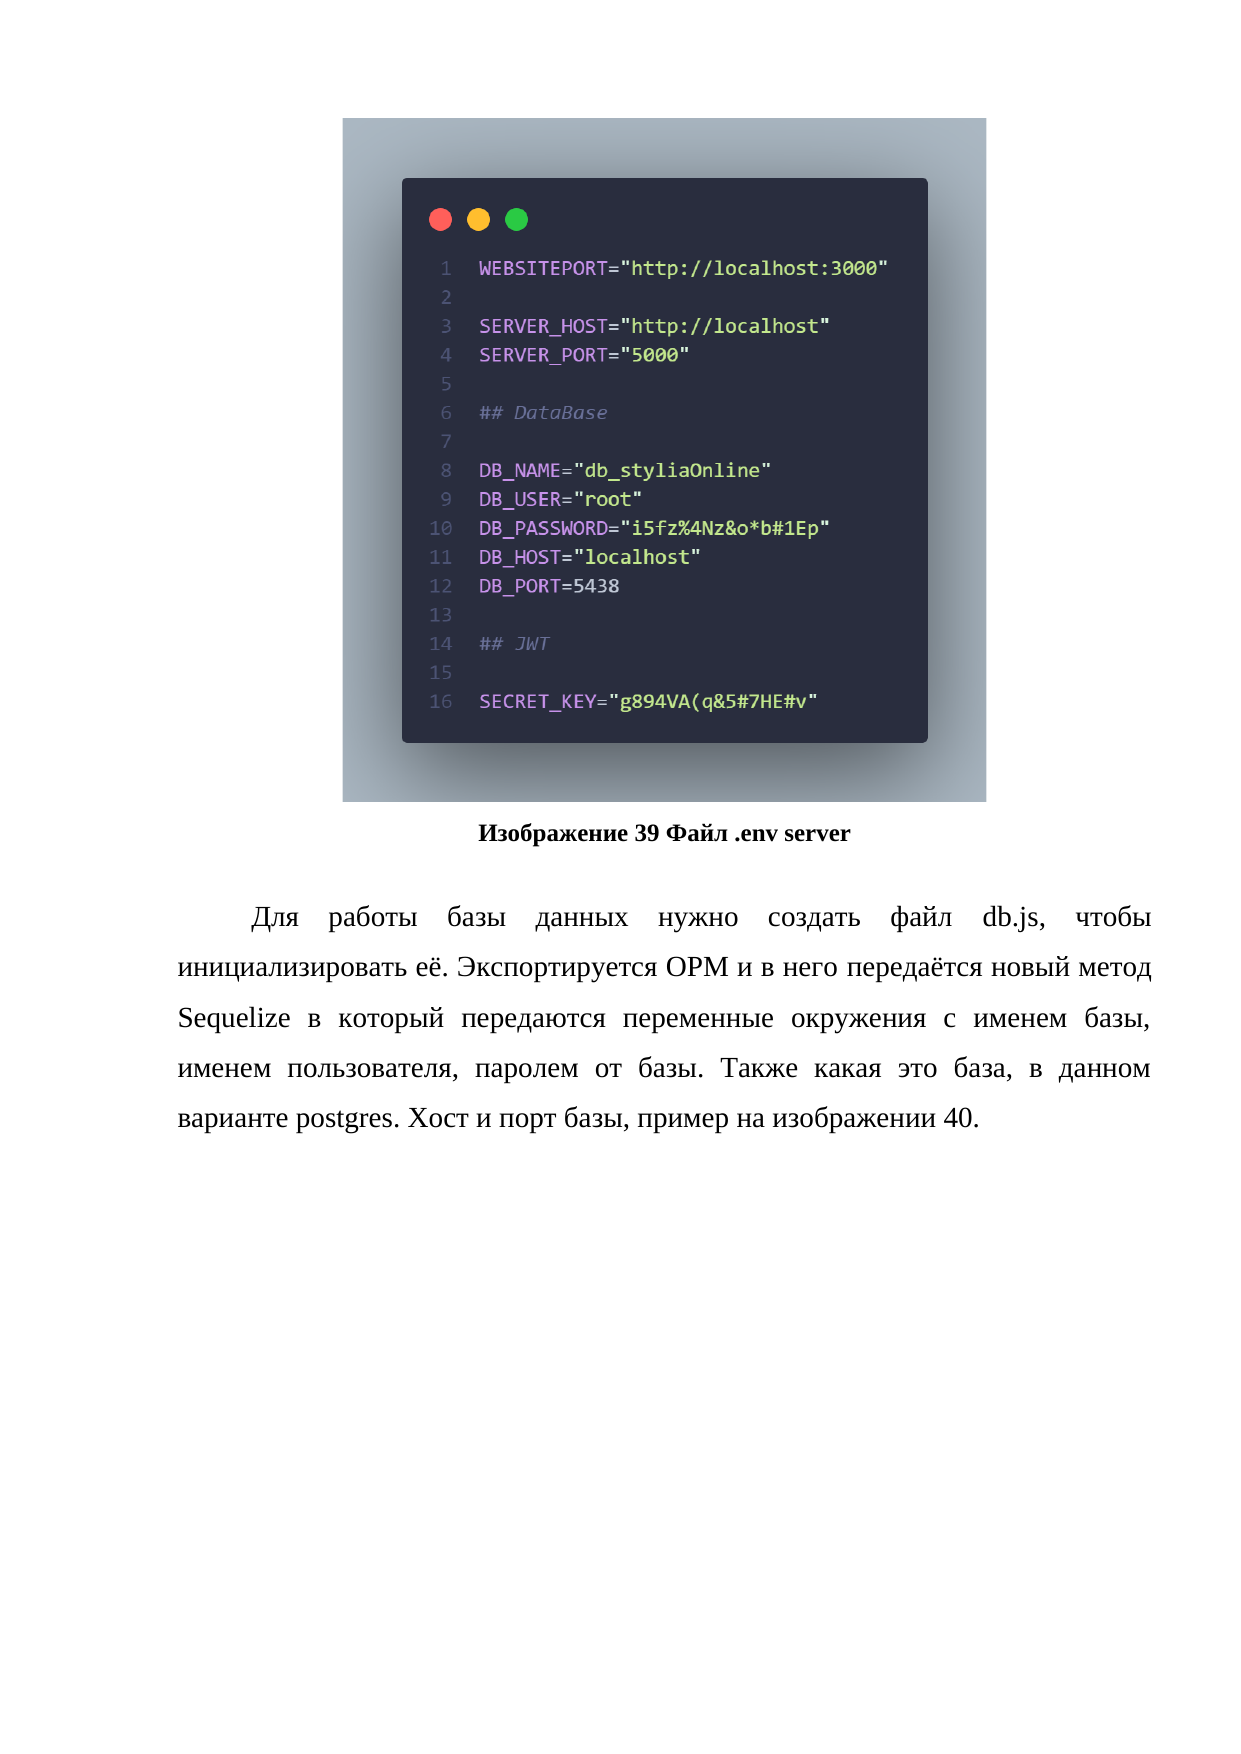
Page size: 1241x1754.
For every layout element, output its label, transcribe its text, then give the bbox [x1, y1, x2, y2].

text Изображение 39 Файл .env server [177, 818, 1152, 847]
text Для работы базы данных нужно создать файл db.js, чтобы инициализировать её. Экспортируется ОРМ и в него передаётся новый метод Sequelize в который передаются переменные окружения с именем базы, именем пользователя, паролем от базы. Также какая это база, в данном варианте postgres. Хост и порт базы, пример на изображении 40. [177, 899, 1152, 1134]
picture [342, 118, 987, 802]
